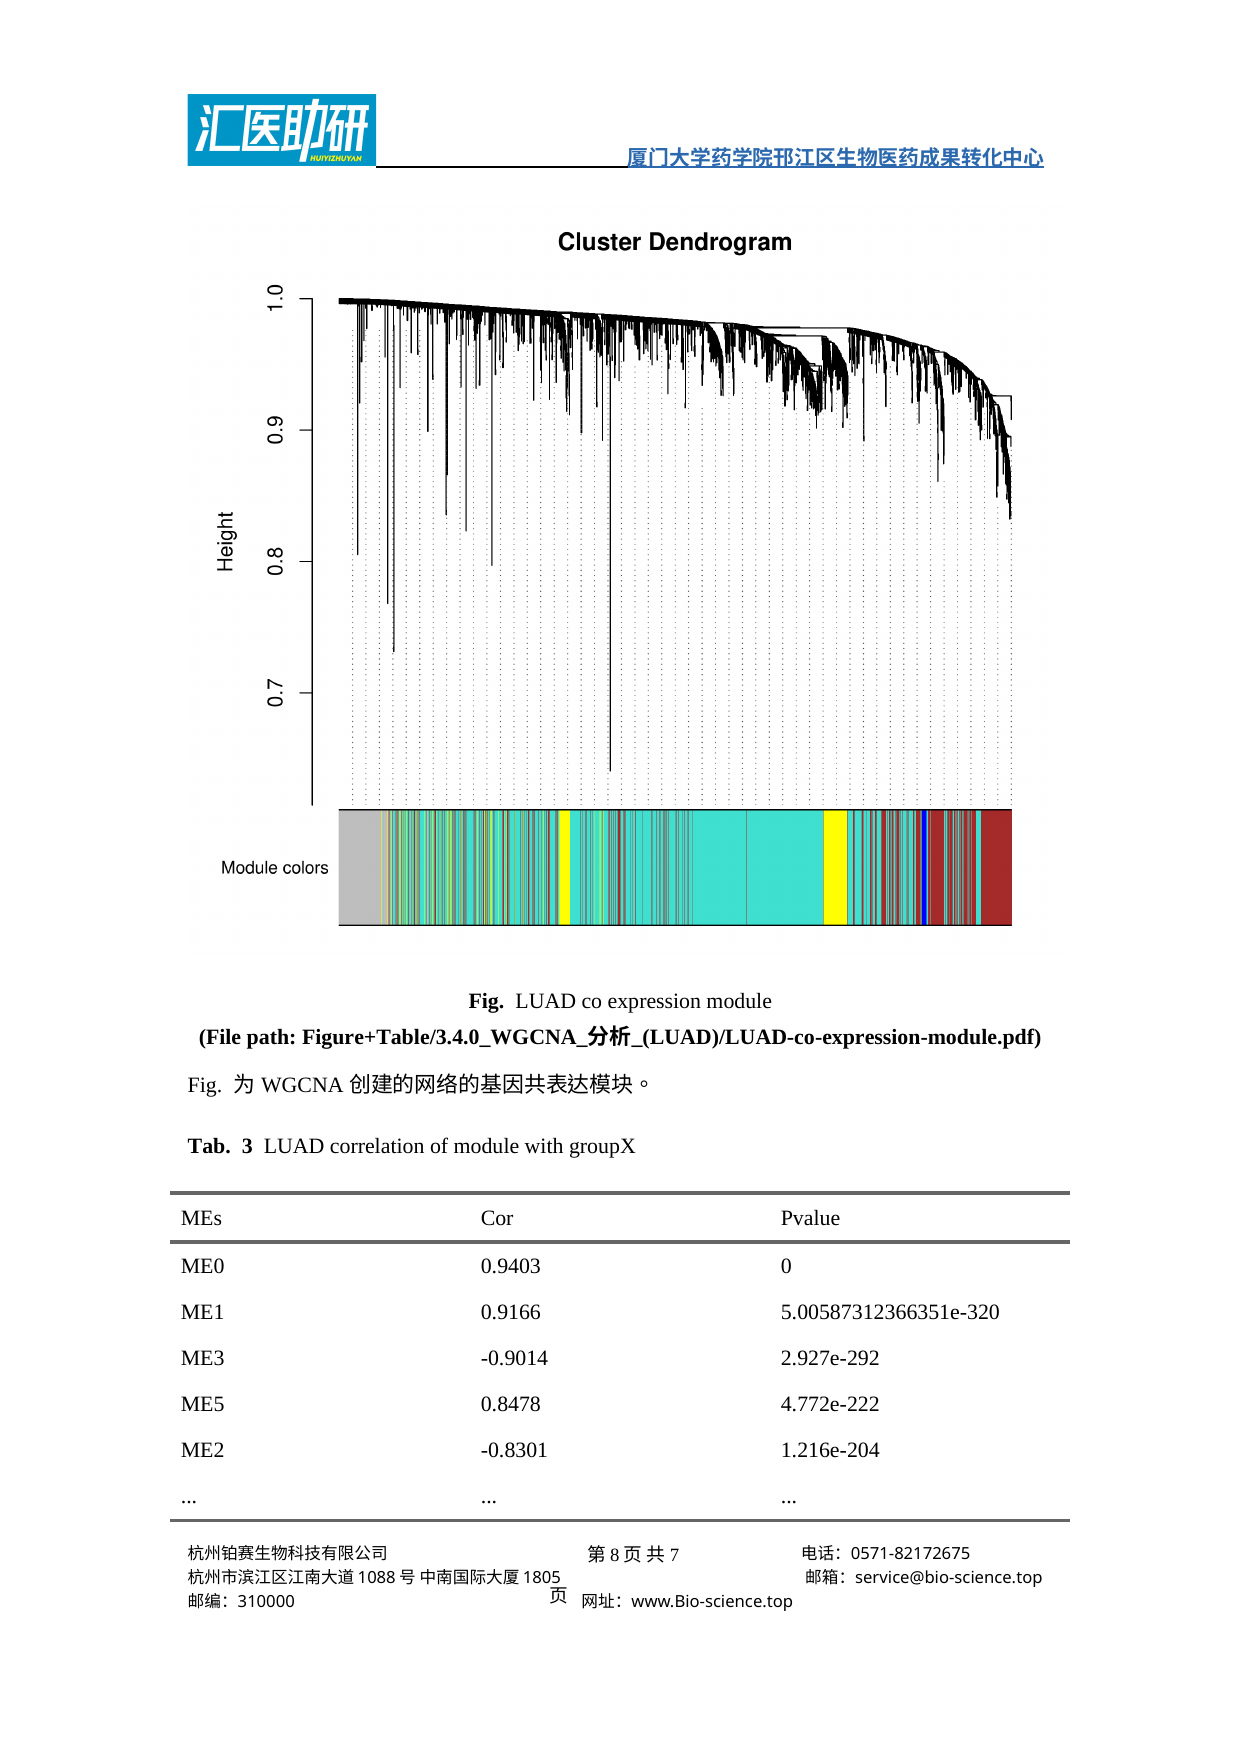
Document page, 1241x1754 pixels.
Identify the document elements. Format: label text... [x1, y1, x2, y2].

table_cell ... [470, 1473, 770, 1518]
text (File path: Figure+Table/3.4.0_WGCNA_分析_(LUAD)/LUAD-co-expression-module.pdf) [187, 1021, 1053, 1051]
table_cell 1.216e-204 [770, 1427, 1070, 1473]
picture [243, 106, 284, 150]
table_header Pvalue [770, 1195, 1070, 1240]
table_cell 0.9403 [470, 1244, 770, 1289]
table_header MEs [170, 1195, 470, 1240]
table_cell ME3 [170, 1335, 470, 1381]
table_cell ME0 [170, 1244, 470, 1289]
table_cell ... [170, 1473, 470, 1518]
table_cell 5.00587312366351e-320 [770, 1289, 1070, 1335]
table_cell -0.8301 [470, 1427, 770, 1473]
picture [327, 106, 368, 150]
picture [187, 204, 1063, 955]
table_cell ME2 [170, 1427, 470, 1473]
picture [204, 106, 210, 114]
text Fig. 为 WGCNA 创建的网络的基因共表达模块。 [187, 1069, 1053, 1099]
table_cell ... [770, 1473, 1070, 1518]
table_cell 0.9166 [470, 1289, 770, 1335]
picture [210, 106, 243, 150]
table_cell ME5 [170, 1381, 470, 1427]
table_cell -0.9014 [470, 1335, 770, 1381]
table_header Cor [470, 1195, 770, 1240]
table_cell 4.772e-222 [770, 1381, 1070, 1427]
table_cell 0 [770, 1244, 1070, 1289]
picture [282, 99, 327, 161]
picture [196, 131, 208, 150]
table_cell 0.8478 [470, 1381, 770, 1427]
text Fig. LUAD co expression module [187, 988, 1053, 1013]
table_cell ME1 [170, 1289, 470, 1335]
table_cell 2.927e-292 [770, 1335, 1070, 1381]
picture [201, 118, 208, 127]
